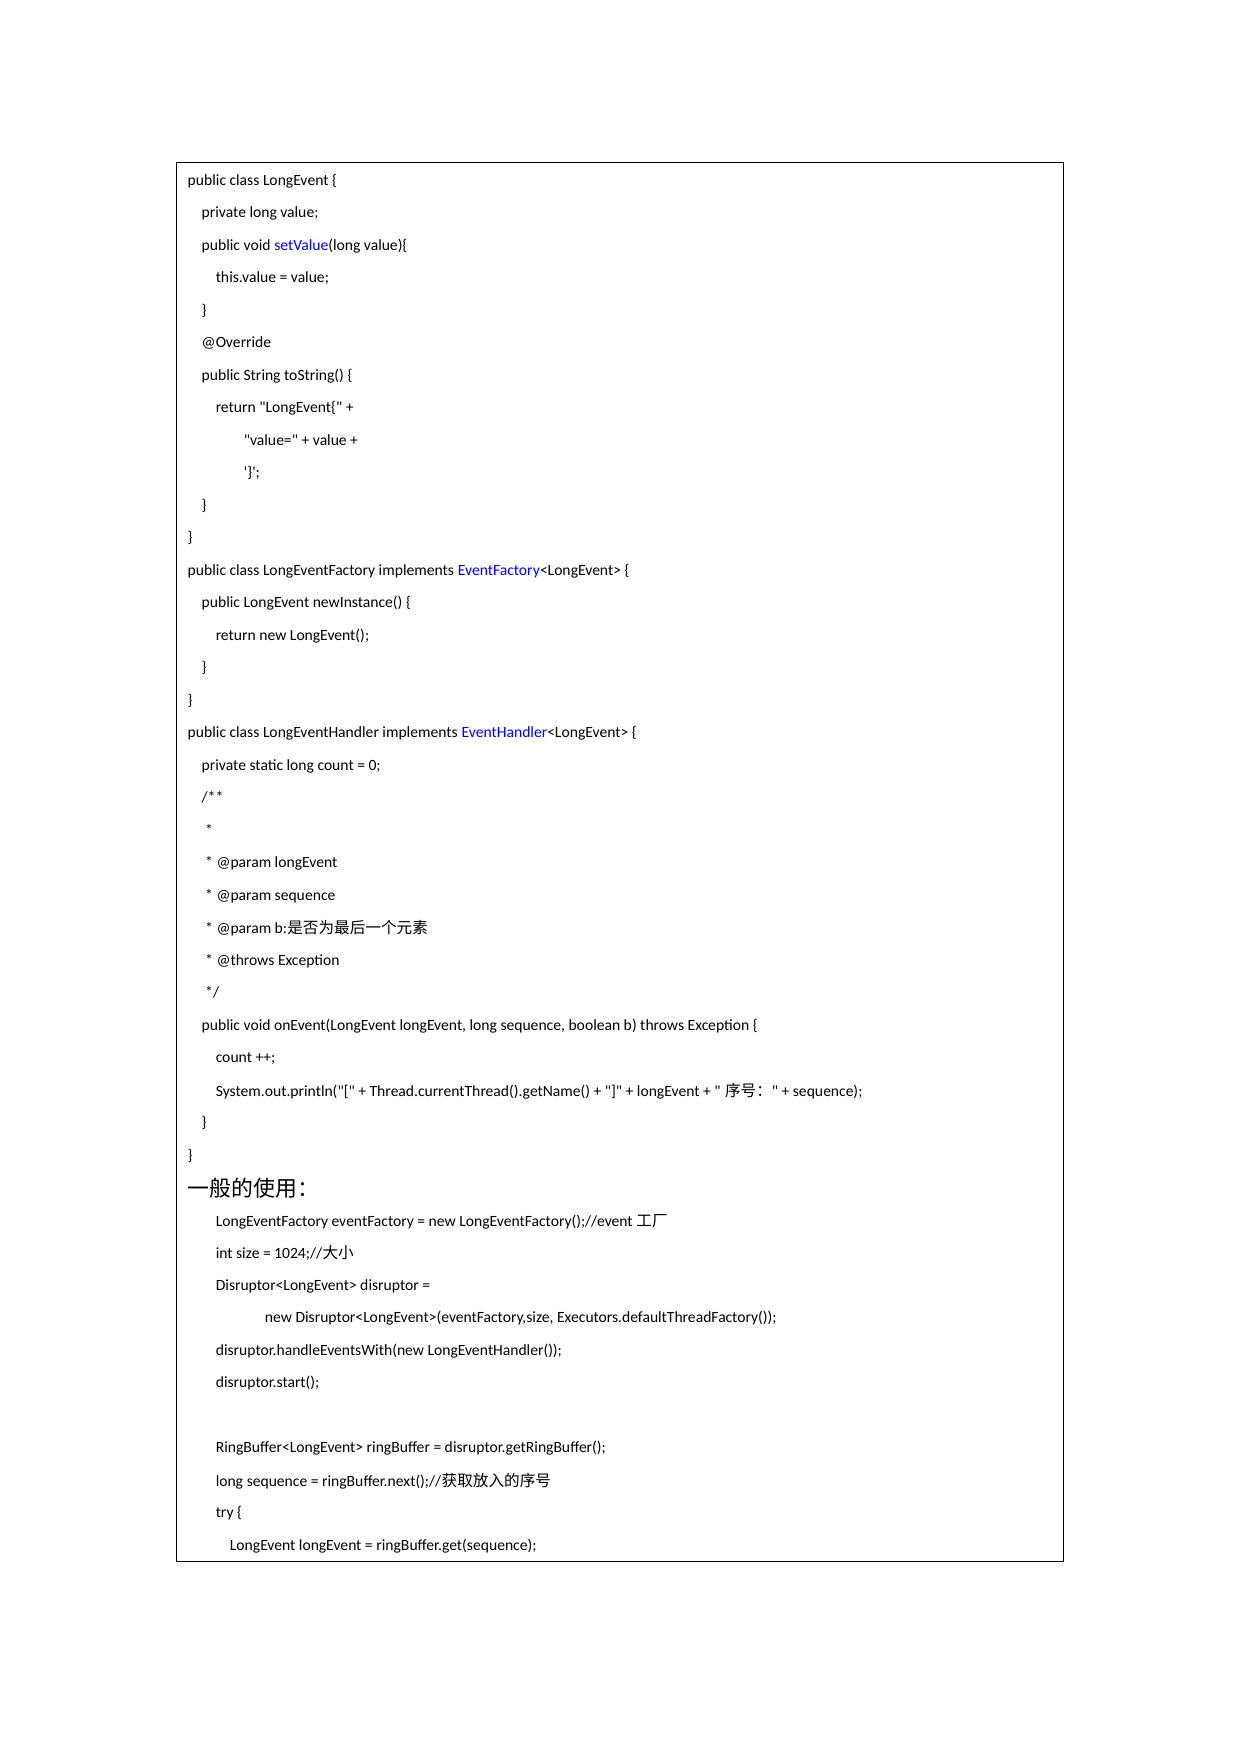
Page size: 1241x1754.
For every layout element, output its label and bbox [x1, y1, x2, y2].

table_header [177, 163, 1063, 1561]
